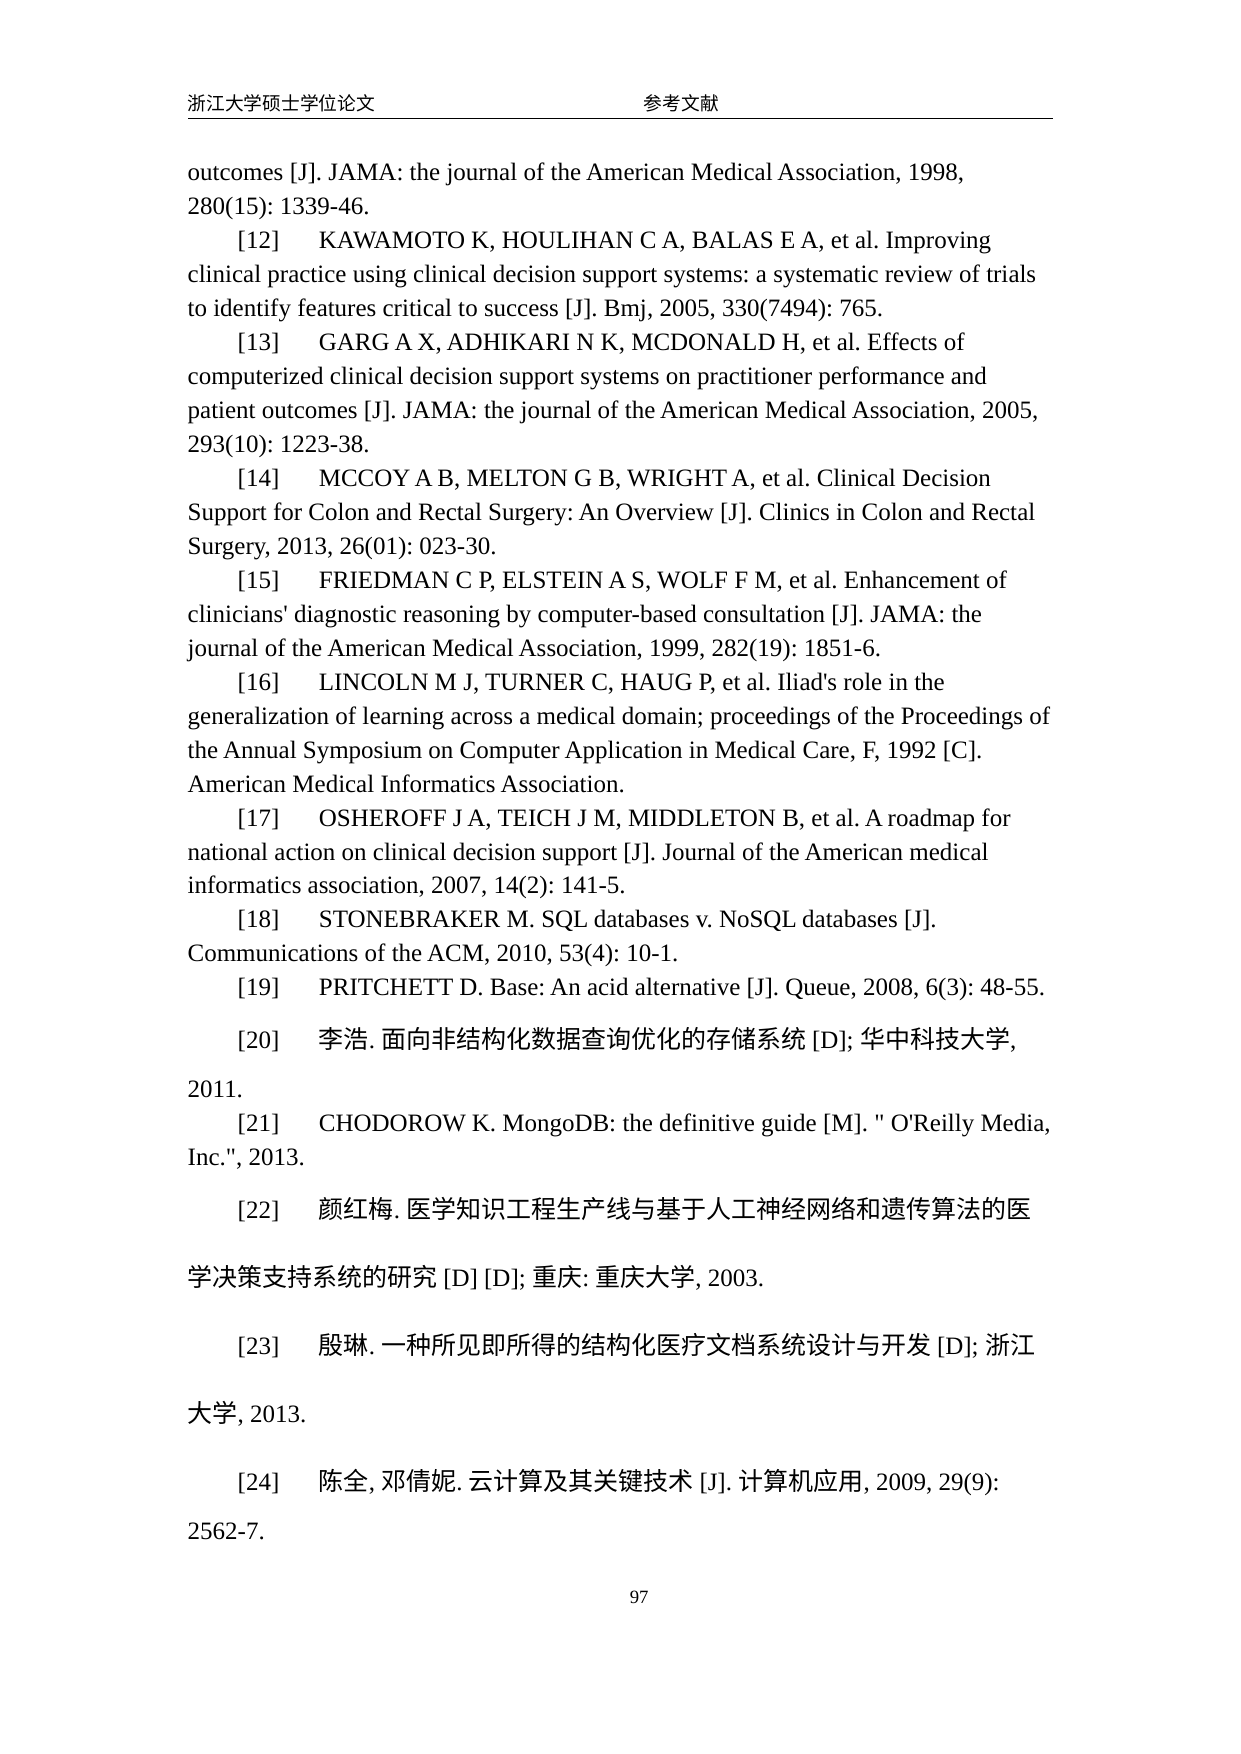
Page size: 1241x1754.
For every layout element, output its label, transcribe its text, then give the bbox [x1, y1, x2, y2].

text [19] PRITCHETT D. Base: An acid alternative [J]. Queue, 2008, 6(3): 48-55. [187, 970, 1053, 1004]
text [187, 155, 1053, 223]
text [13] GARG A X, ADHIKARI N K, MCDONALD H, et al. Effects of computerized clinical decision support systems on practitioner performance and patient outcomes [J]. JAMA: the journal of the American Medical Association, 2005, 293(10): 1223-38. [187, 325, 1053, 461]
text [17] OSHEROFF J A, TEICH J M, MIDDLETON B, et al. A roadmap for national action on clinical decision support [J]. Journal of the American medical informatics association, 2007, 14(2): 141-5. [187, 800, 1053, 902]
text [24] 陈全, 邓倩妮. 云计算及其关键技术 [J]. 计算机应用, 2009, 29(9): 2562-7. [187, 1445, 1053, 1547]
text [23] 殷琳. 一种所见即所得的结构化医疗文档系统设计与开发 [D]; 浙江大学, 2013. [187, 1309, 1053, 1445]
text [22] 颜红梅. 医学知识工程生产线与基于人工神经网络和遗传算法的医学决策支持系统的研究 [D] [D]; 重庆: 重庆大学, 2003. [187, 1174, 1053, 1309]
text [16] LINCOLN M J, TURNER C, HAUG P, et al. Iliad's role in the generalization of learning across a medical domain; proceedings of the Proceedings of the Annual Symposium on Computer Application in Medical Care, F, 1992 [C]. American Medical Informatics Association. [187, 664, 1053, 800]
text [14] MCCOY A B, MELTON G B, WRIGHT A, et al. Clinical Decision Support for Colon and Rectal Surgery: An Overview [J]. Clinics in Colon and Rectal Surgery, 2013, 26(01): 023-30. [187, 461, 1053, 562]
text [12] KAWAMOTO K, HOULIHAN C A, BALAS E A, et al. Improving clinical practice using clinical decision support systems: a systematic review of trials to identify features critical to success [J]. Bmj, 2005, 330(7494): 765. [187, 223, 1053, 325]
text [15] FRIEDMAN C P, ELSTEIN A S, WOLF F M, et al. Enhancement of clinicians' diagnostic reasoning by computer-based consultation [J]. JAMA: the journal of the American Medical Association, 1999, 282(19): 1851-6. [187, 562, 1053, 664]
text [20] 李浩. 面向非结构化数据查询优化的存储系统 [D]; 华中科技大学, 2011. [187, 1004, 1053, 1106]
text [18] STONEBRAKER M. SQL databases v. NoSQL databases [J]. Communications of the ACM, 2010, 53(4): 10-1. [187, 902, 1053, 970]
text [21] CHODOROW K. MongoDB: the definitive guide [M]. " O'Reilly Media, Inc.", 2013. [187, 1106, 1053, 1174]
